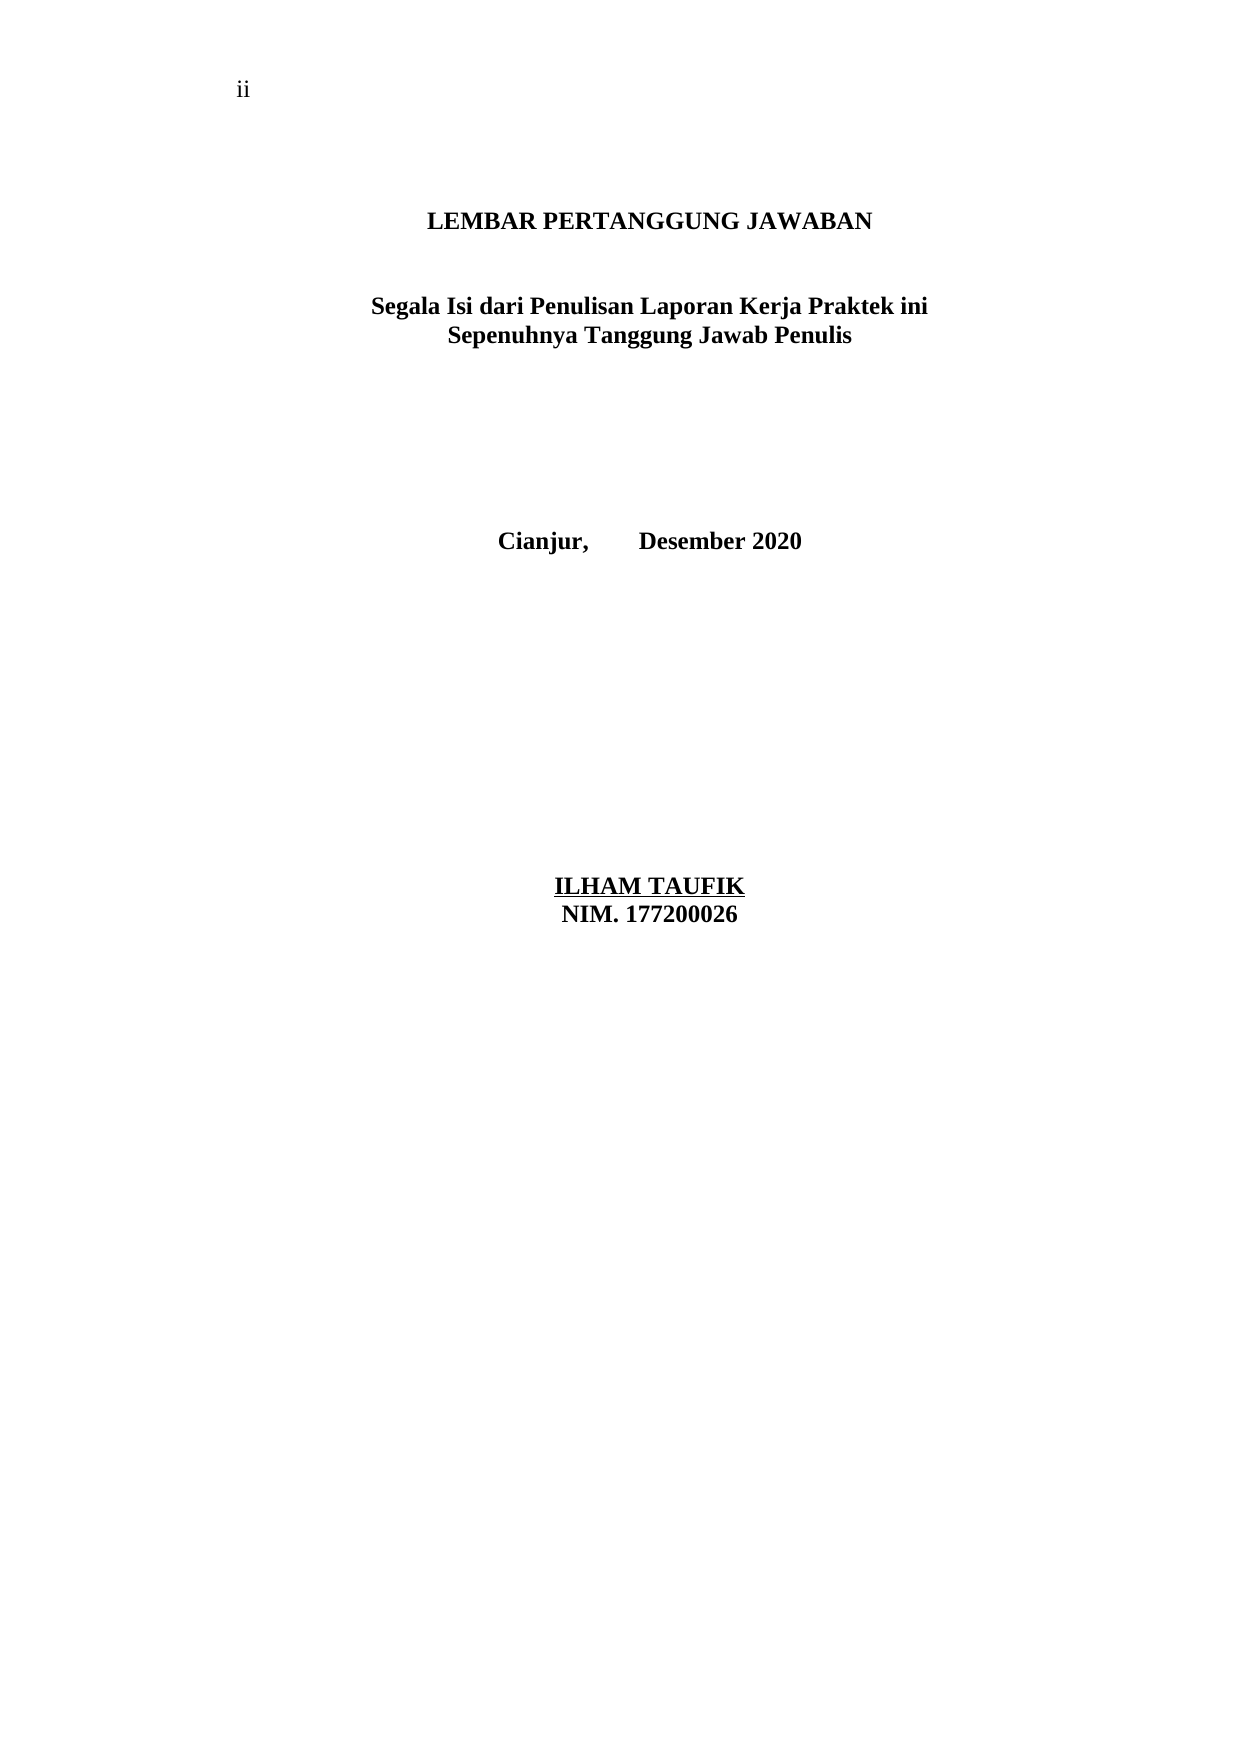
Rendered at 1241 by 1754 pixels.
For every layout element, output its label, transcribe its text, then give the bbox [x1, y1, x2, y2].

text LEMBAR PERTANGGUNG JAWABAN [236, 206, 1063, 235]
text Cianjur, Desember 2020 [236, 526, 1063, 554]
text ILHAM TAUFIK [236, 871, 1063, 899]
text NIM. 177200026 [236, 899, 1063, 928]
text Segala Isi dari Penulisan Laporan Kerja Praktek ini [236, 291, 1063, 320]
text Sepenuhnya Tanggung Jawab Penulis [236, 320, 1063, 348]
